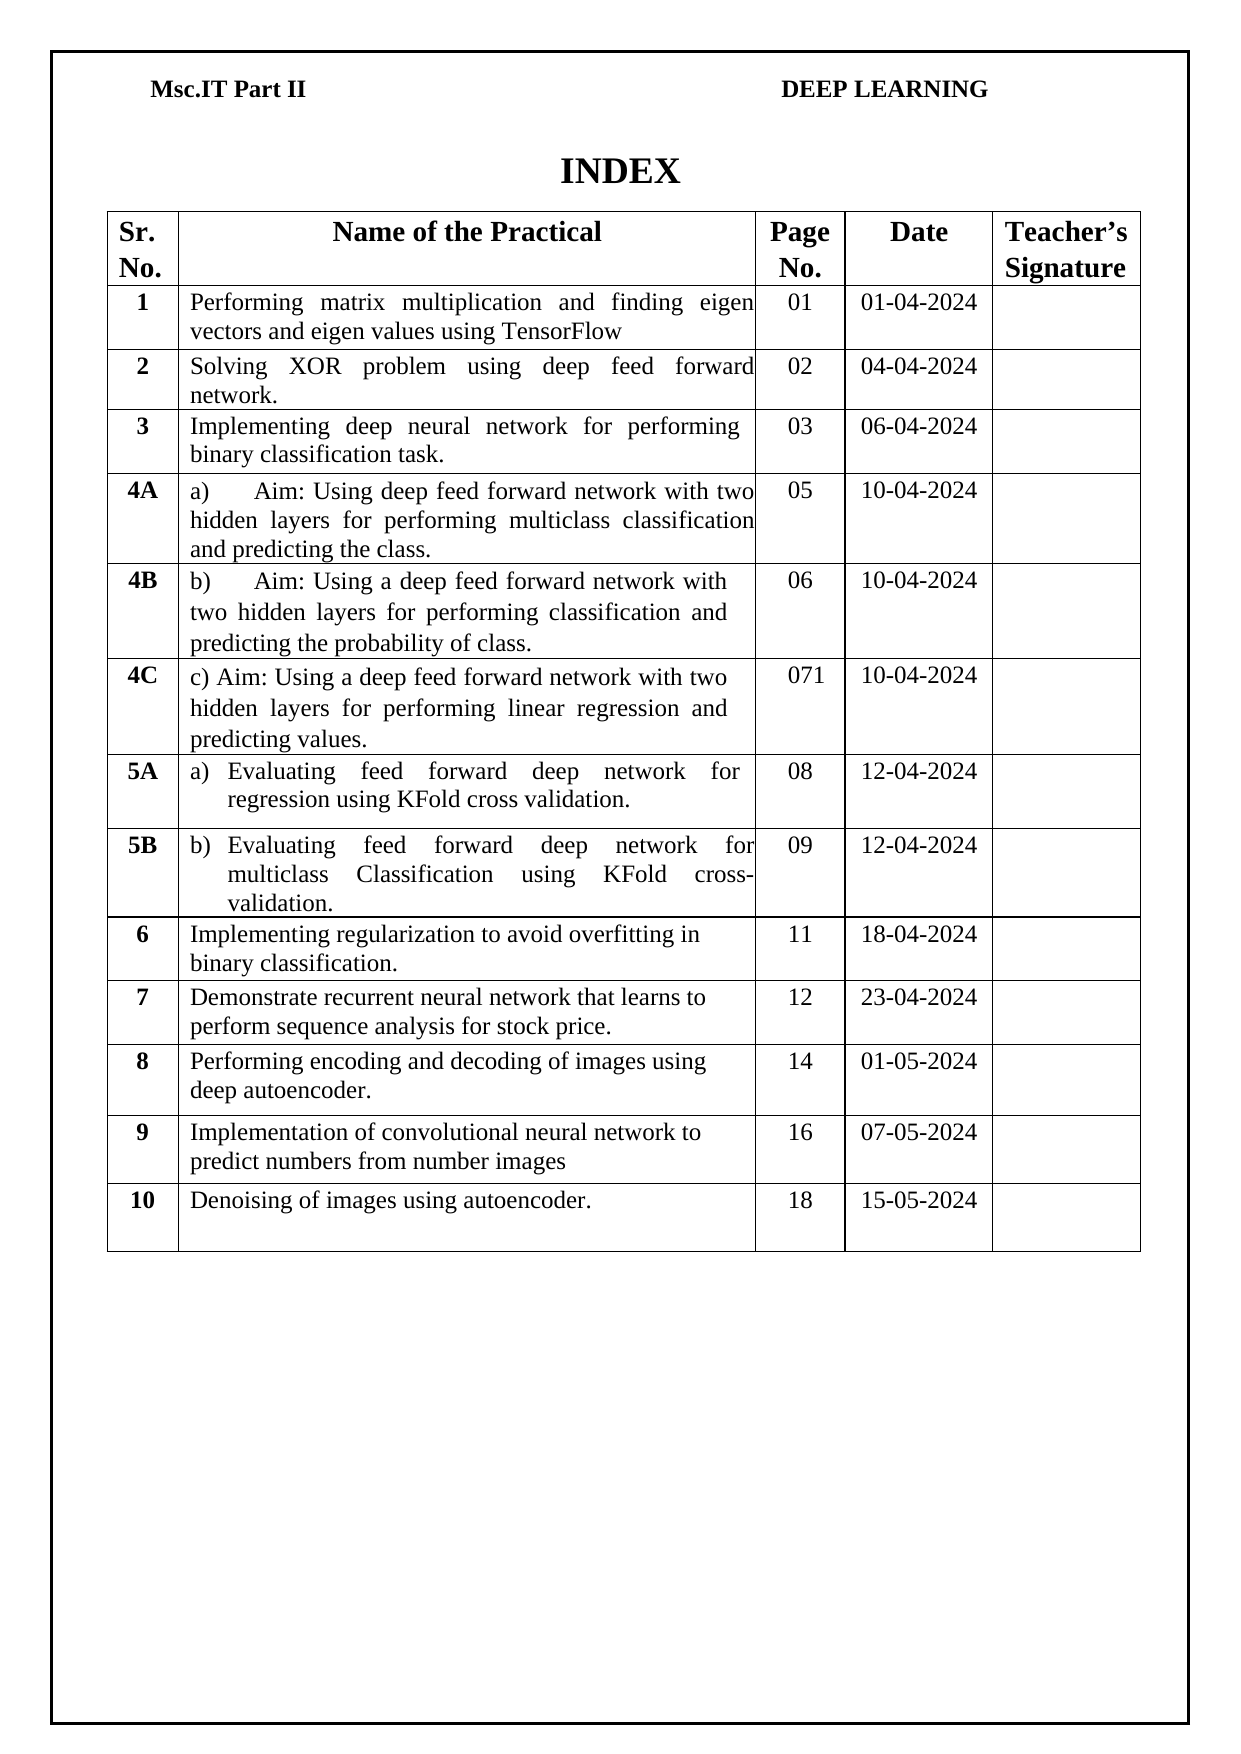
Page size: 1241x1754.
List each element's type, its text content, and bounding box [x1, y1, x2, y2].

table_cell [993, 1045, 1140, 1115]
table_cell [993, 829, 1140, 916]
table_cell 06 [756, 564, 844, 658]
table_cell 3 [108, 410, 178, 473]
table_cell 11 [756, 918, 844, 980]
table_cell 23-04-2024 [846, 981, 992, 1044]
table_cell 4B [108, 564, 178, 658]
table_cell 9 [108, 1116, 178, 1183]
table_cell [993, 410, 1140, 473]
table_cell a) Aim: Using deep feed forward network with two hidden layers for performing multiclass classification and predicting the class. [179, 474, 755, 562]
table_cell Solving XOR problem using deep feed forward network. [179, 350, 755, 408]
table_cell 2 [108, 350, 178, 408]
table_cell 06-04-2024 [846, 410, 992, 473]
table_cell c) Aim: Using a deep feed forward network with two hidden layers for performing linear regression and predicting values. [179, 659, 755, 753]
table_cell [993, 564, 1140, 658]
table_cell 10-04-2024 [846, 659, 992, 753]
table_cell 10 [108, 1184, 178, 1251]
table_cell Implementation of convolutional neural network to predict numbers from number images [179, 1116, 755, 1183]
table_cell [993, 286, 1140, 348]
table_header Date [846, 212, 992, 285]
table_cell 12-04-2024 [846, 755, 992, 828]
table_cell [993, 350, 1140, 408]
table_header Teacher’s Signature [993, 212, 1140, 285]
table_cell 05 [756, 474, 844, 562]
table_header Page No. [756, 212, 844, 285]
table_cell [993, 755, 1140, 828]
table_cell 09 [756, 829, 844, 916]
table_header Name of the Practical [179, 212, 755, 285]
table_cell [993, 1116, 1140, 1183]
table_cell 4A [108, 474, 178, 562]
table_cell Implementing deep neural network for performing binary classification task. [179, 410, 755, 473]
table_cell [993, 474, 1140, 562]
table_cell Performing matrix multiplication and finding eigen vectors and eigen values using TensorFlow [179, 286, 755, 348]
table_cell 4C [108, 659, 178, 753]
table_cell 01-05-2024 [846, 1045, 992, 1115]
table_cell 1 [108, 286, 178, 348]
table_cell [993, 918, 1140, 980]
table_cell 071 [756, 659, 844, 753]
table_cell Evaluating feed forward deep network for regression using KFold cross validation. [179, 755, 755, 828]
table_cell [993, 1184, 1140, 1251]
table_cell [993, 981, 1140, 1044]
table_cell 08 [756, 755, 844, 828]
text INDEX [182, 148, 1058, 191]
table_header Sr. No. [108, 212, 178, 285]
table_cell 10-04-2024 [846, 564, 992, 658]
table_cell 10-04-2024 [846, 474, 992, 562]
table_cell 12 [756, 981, 844, 1044]
table_cell 5B [108, 829, 178, 916]
table_cell 14 [756, 1045, 844, 1115]
table_cell 03 [756, 410, 844, 473]
table_cell [993, 659, 1140, 753]
table_cell Denoising of images using autoencoder. [179, 1184, 755, 1251]
table_cell 16 [756, 1116, 844, 1183]
table_cell Implementing regularization to avoid overfitting in binary classification. [179, 918, 755, 980]
table_cell 7 [108, 981, 178, 1044]
table_cell 18 [756, 1184, 844, 1251]
table_cell 04-04-2024 [846, 350, 992, 408]
table_cell b) Aim: Using a deep feed forward network with two hidden layers for performing classification and predicting the probability of class. [179, 564, 755, 658]
table_cell 02 [756, 350, 844, 408]
table_cell 6 [108, 918, 178, 980]
table_cell 01-04-2024 [846, 286, 992, 348]
table_cell 15-05-2024 [846, 1184, 992, 1251]
table_cell Performing encoding and decoding of images using deep autoencoder. [179, 1045, 755, 1115]
table_cell 07-05-2024 [846, 1116, 992, 1183]
table_cell Demonstrate recurrent neural network that learns to perform sequence analysis for stock price. [179, 981, 755, 1044]
table_cell 8 [108, 1045, 178, 1115]
table_cell Evaluating feed forward deep network for multiclass Classification using KFold cross-validation. [179, 829, 755, 916]
table_cell 5A [108, 755, 178, 828]
table_cell 18-04-2024 [846, 918, 992, 980]
table_cell 12-04-2024 [846, 829, 992, 916]
table_cell 01 [756, 286, 844, 348]
